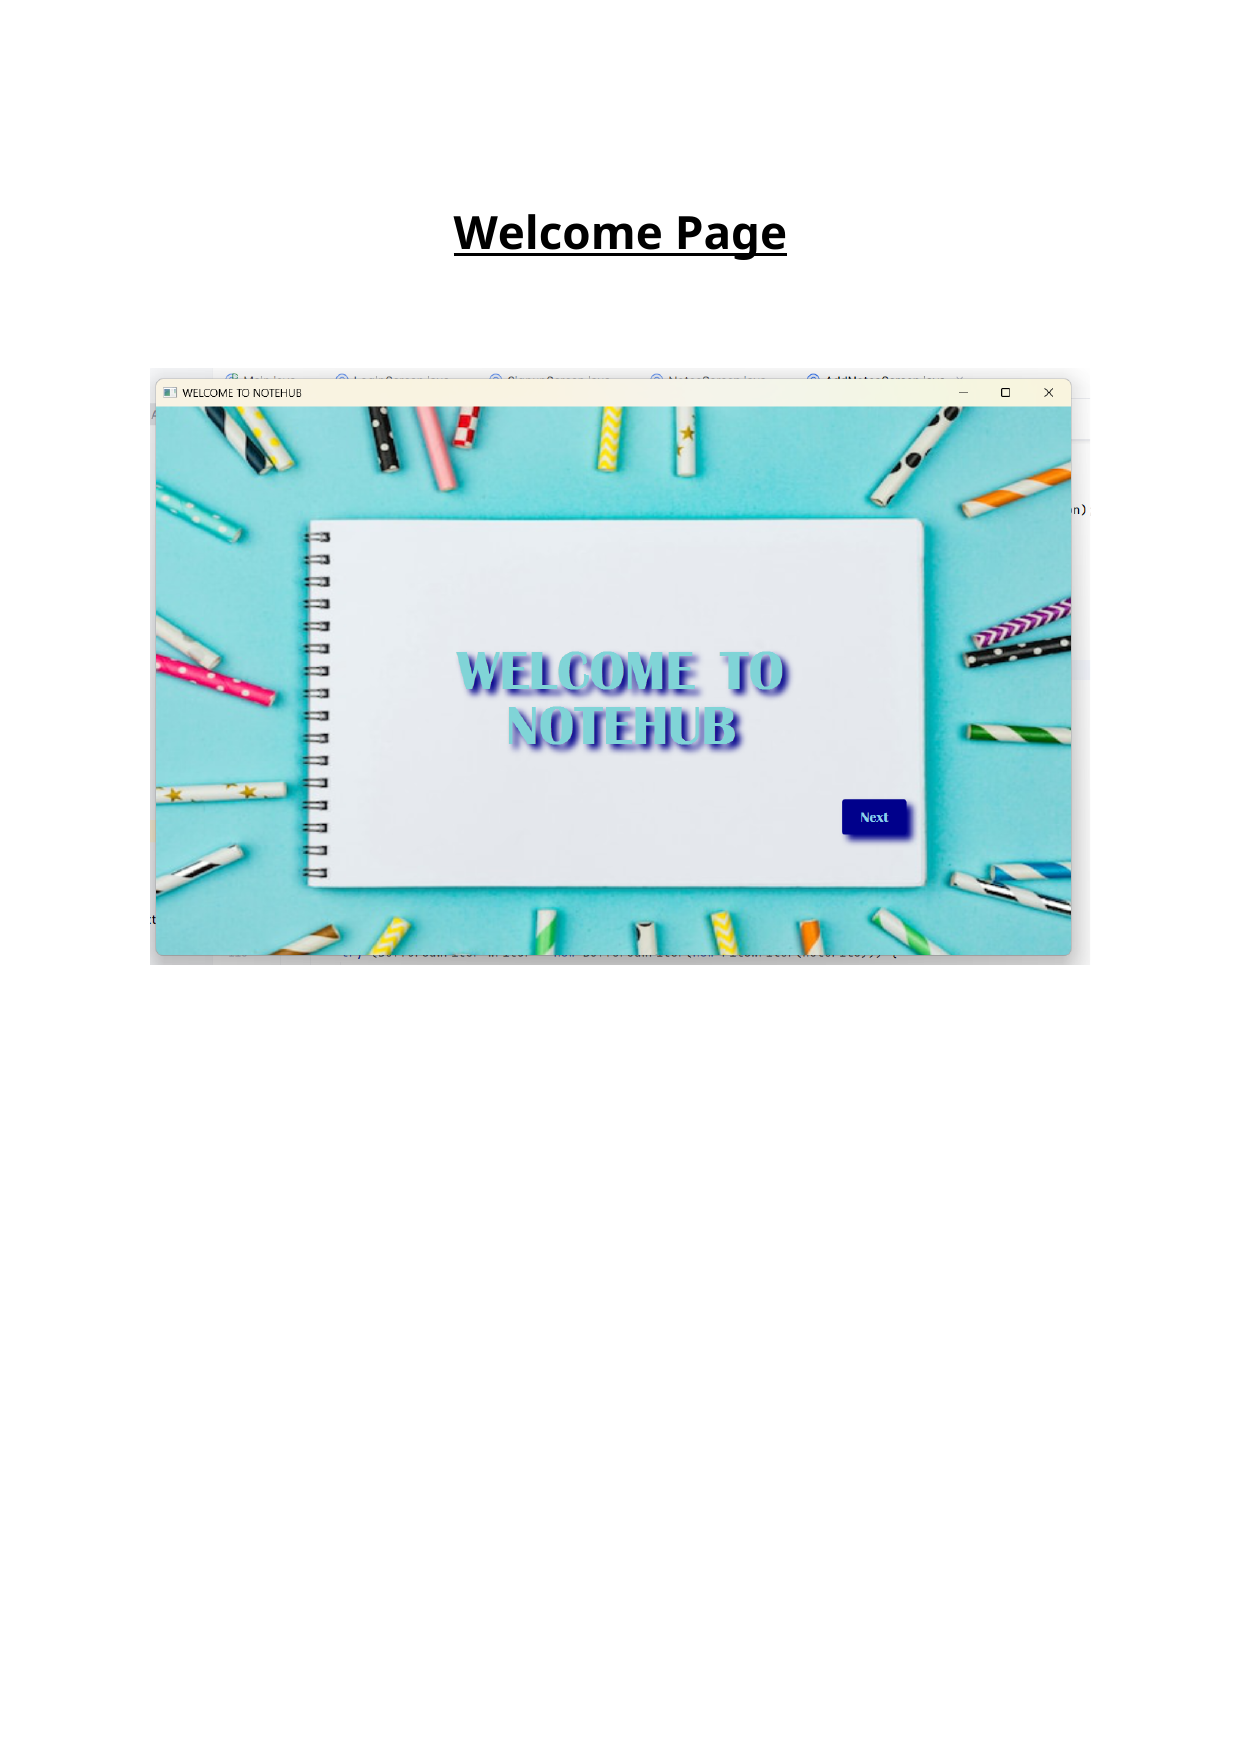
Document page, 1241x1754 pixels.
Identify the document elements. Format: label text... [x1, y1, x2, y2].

picture [150, 368, 1091, 965]
text Welcome Page [150, 200, 1090, 263]
